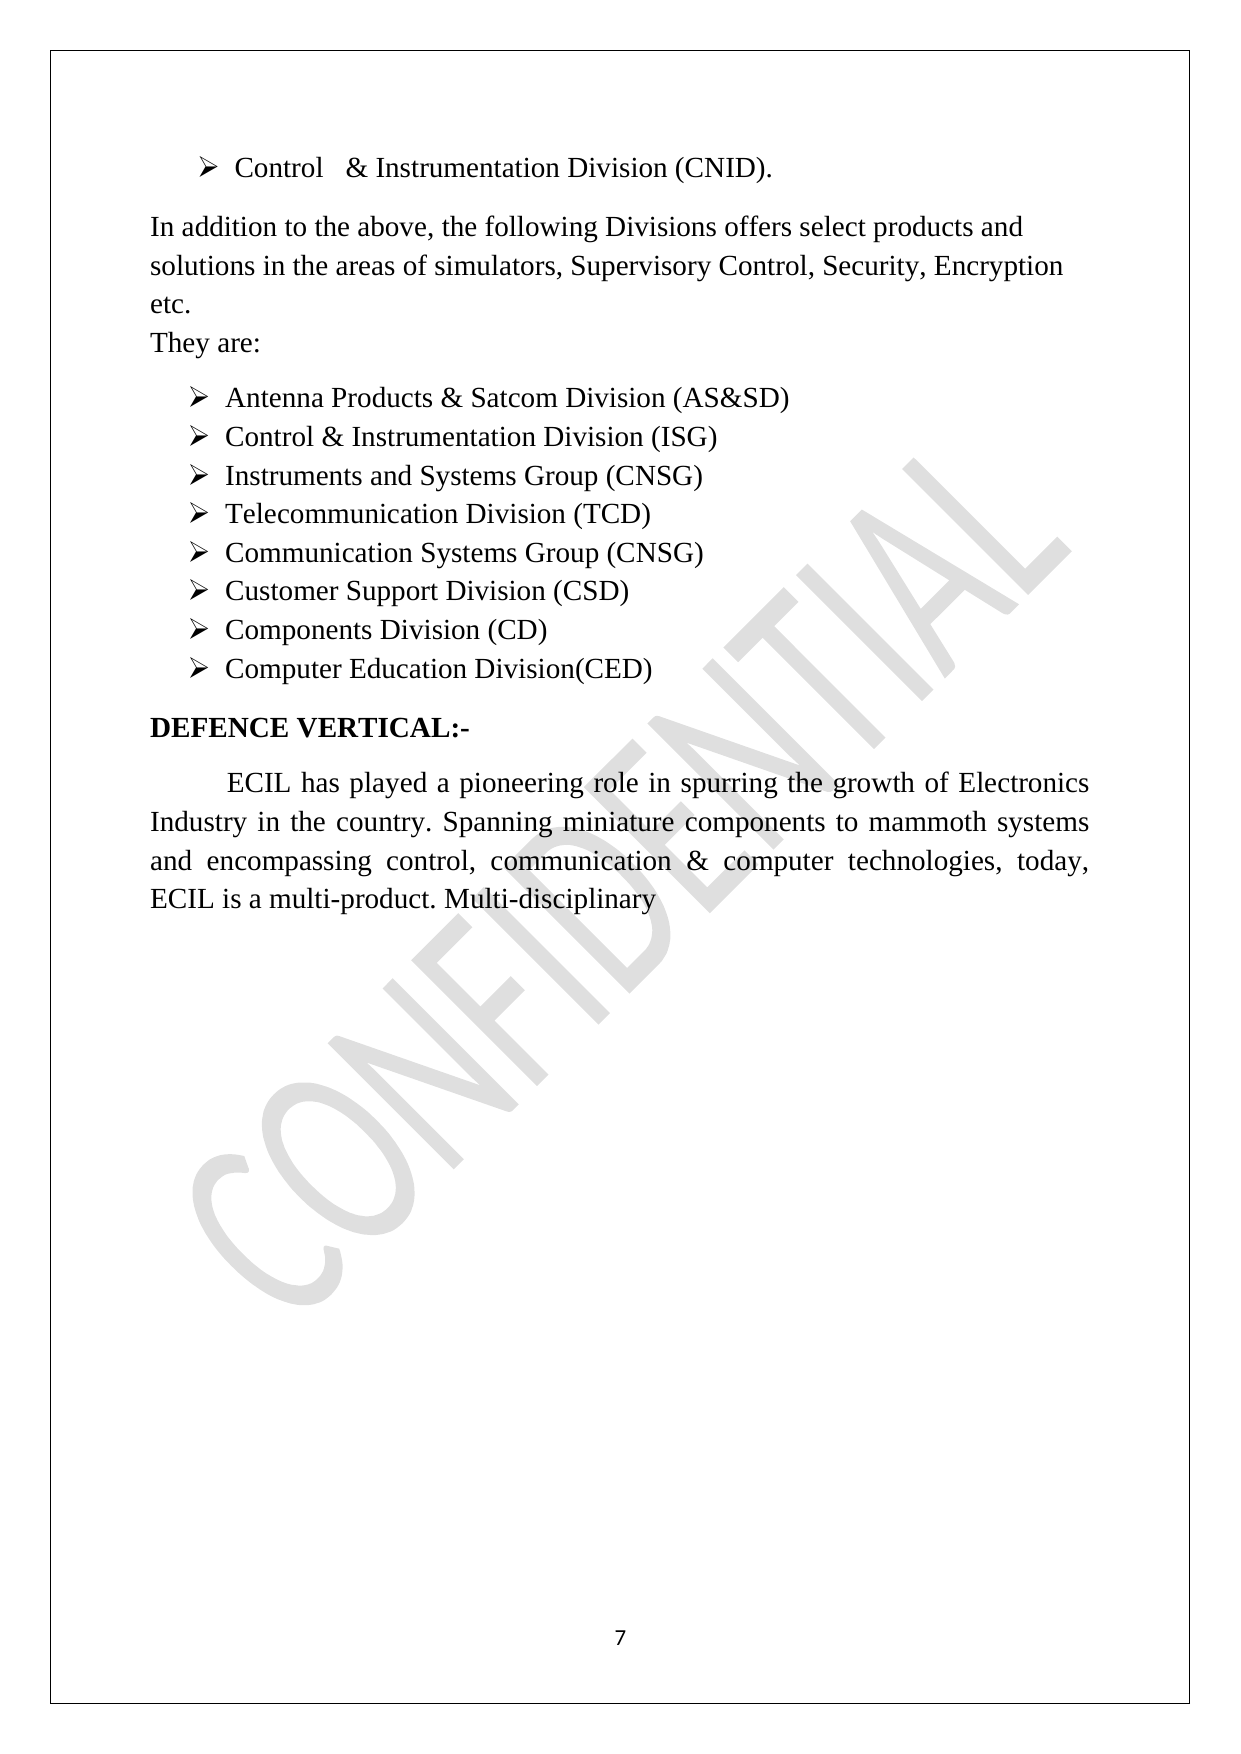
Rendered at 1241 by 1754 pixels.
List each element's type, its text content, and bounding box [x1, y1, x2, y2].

text DEFENCE VERTICAL:- [150, 710, 1090, 744]
list Computer Education Division(CED) [187, 651, 1090, 684]
list Instruments and Systems Group (CNSG) [187, 458, 1090, 491]
list Control & Instrumentation Division (ISG) [187, 419, 1090, 453]
list Components Division (CD) [187, 612, 1090, 646]
text ECIL has played a pioneering role in spurring the growth of Electronics Industry in the country. Spanning miniature components to mammoth systems and encompassing control, communication & computer technologies, today, ECIL is a multi-product. Multi-disciplinary [150, 766, 1090, 915]
text In addition to the above, the following Divisions offers select products and solutions in the areas of simulators, Supervisory Control, Security, Encryption etc. They are: [150, 209, 1090, 359]
list Communication Systems Group (CNSG) [187, 535, 1090, 568]
list Control & Instrumentation Division (CNID). [197, 150, 1090, 184]
list Customer Support Division (CSD) [187, 573, 1090, 607]
list Antenna Products & Satcom Division (AS&SD) [187, 380, 1090, 414]
list Telecommunication Division (TCD) [187, 496, 1090, 530]
